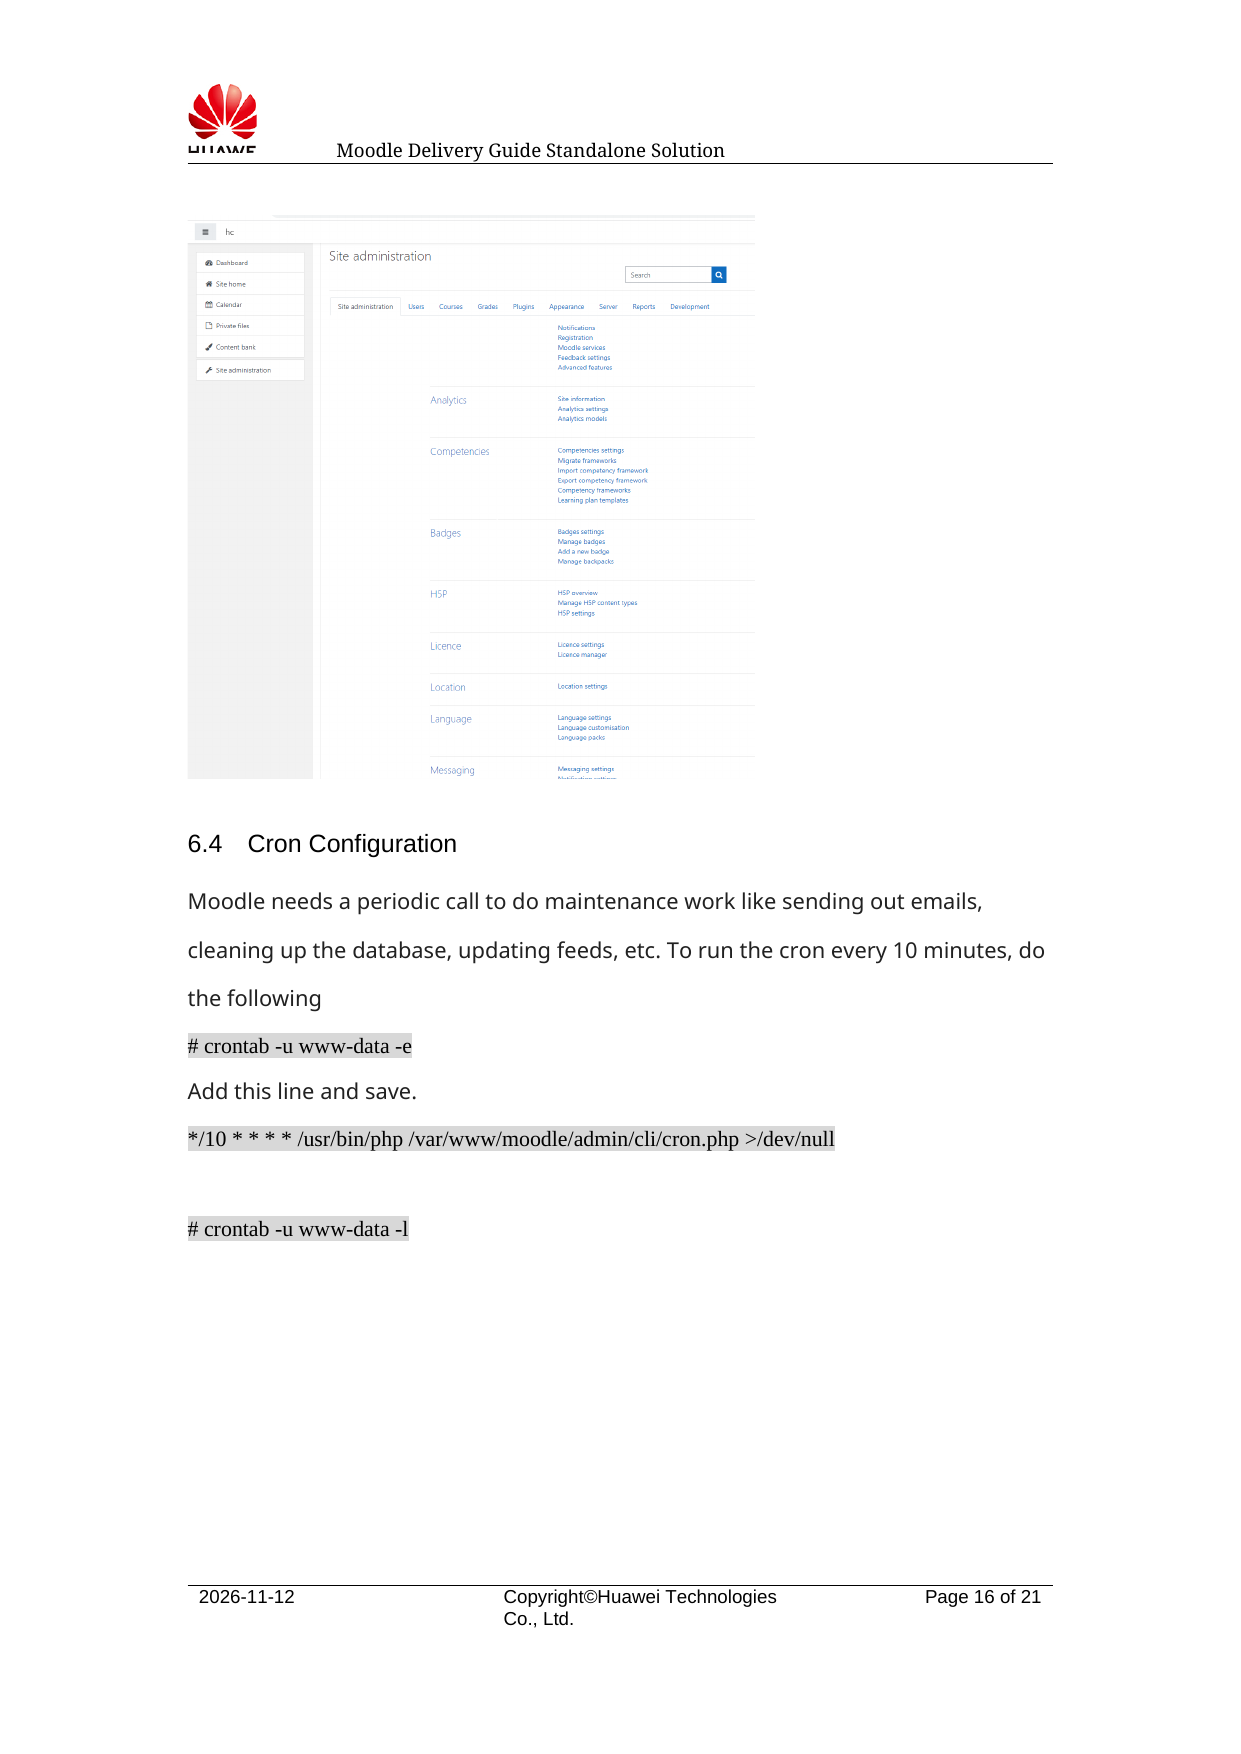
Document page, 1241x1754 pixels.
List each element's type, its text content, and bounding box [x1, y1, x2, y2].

text */10 * * * * /usr/bin/php /var/www/moodle/admin/cli/cron.php >/dev/null [187, 1122, 1053, 1154]
subtitle Cron Configuration [187, 827, 1053, 859]
text # crontab -u www-data -l [187, 1212, 1053, 1245]
text Add this line and save. [187, 1074, 1053, 1107]
text # crontab -u www-data -e [187, 1029, 1053, 1062]
text Moodle needs a periodic call to do maintenance work like sending out emails, cleaning up the database, updating feeds, etc. To run the cron every 10 minutes, do the following [187, 884, 1053, 1014]
picture [187, 215, 755, 779]
picture [188, 84, 257, 153]
